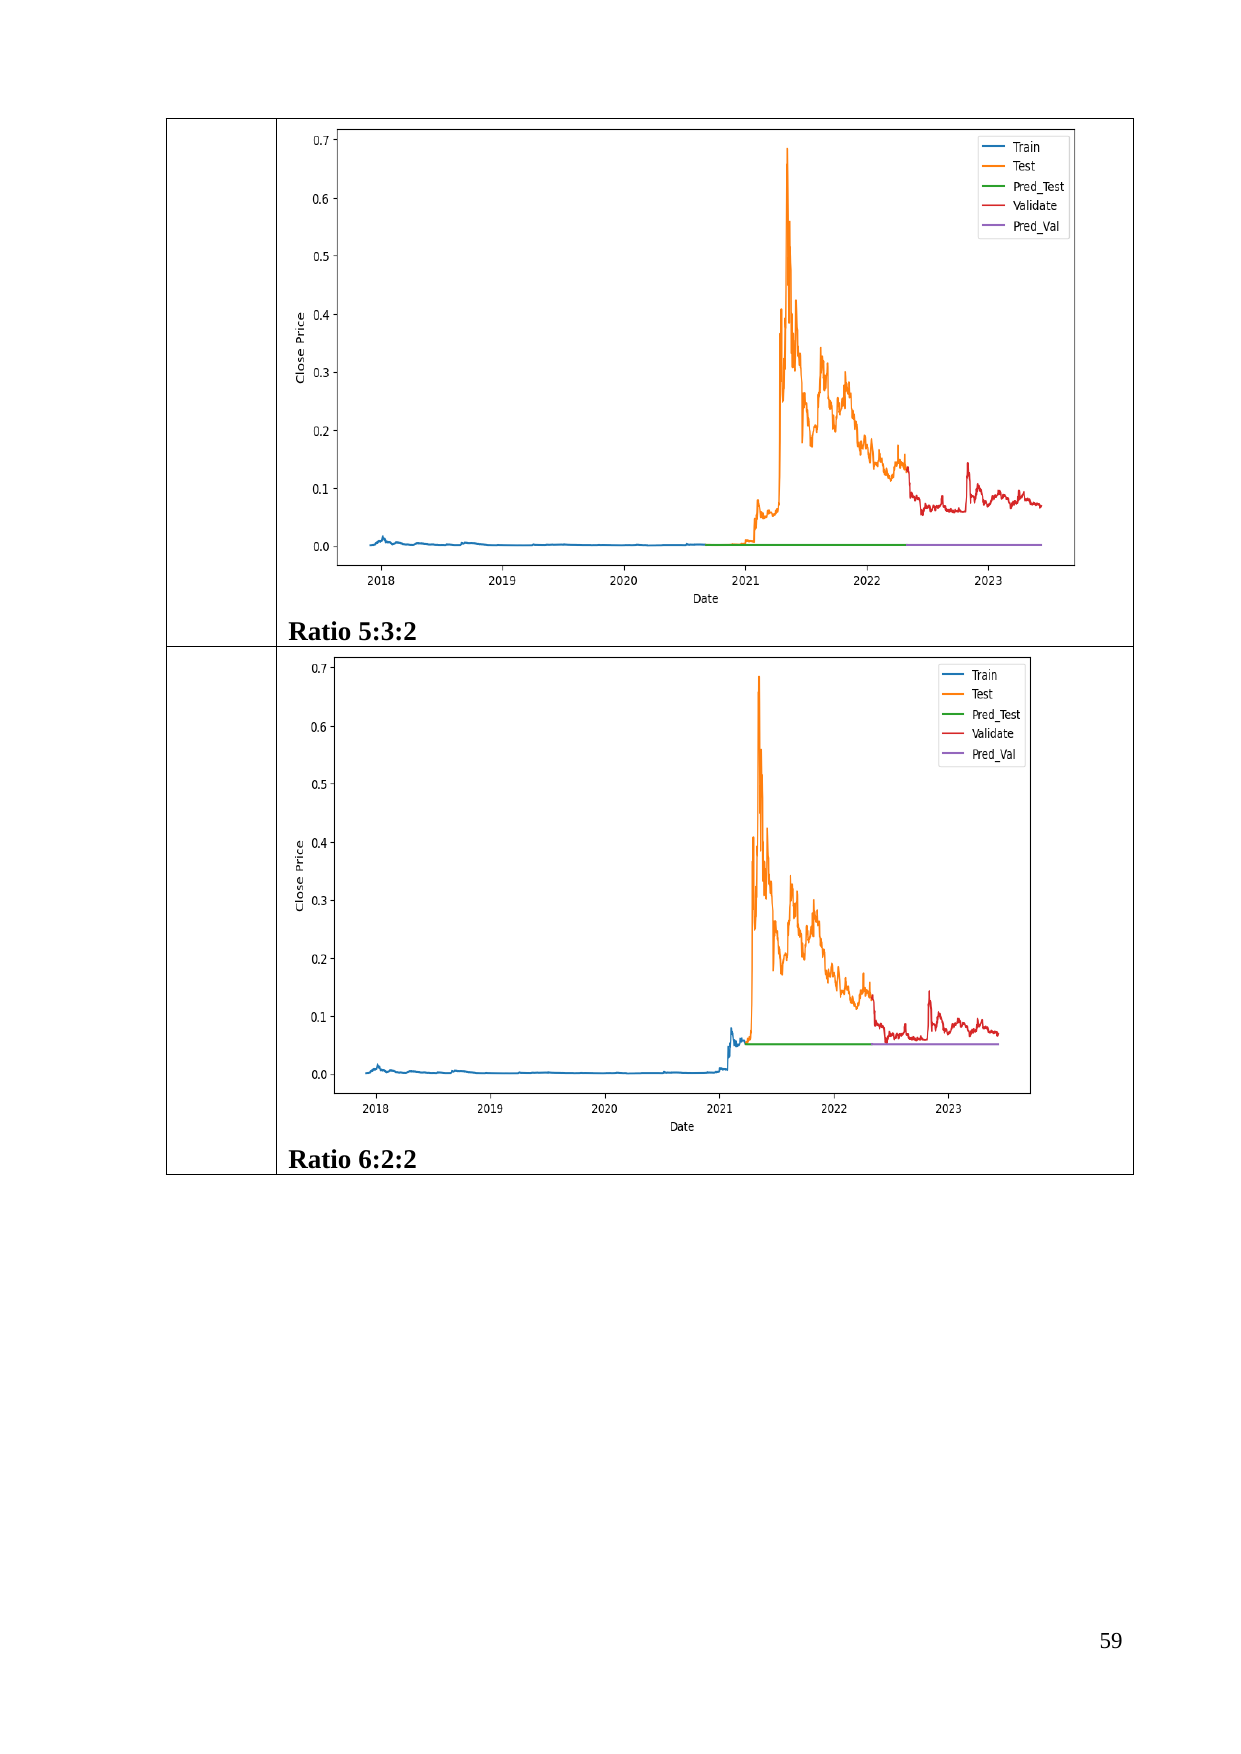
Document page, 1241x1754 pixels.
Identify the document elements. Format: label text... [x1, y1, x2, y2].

table_cell [167, 647, 276, 1174]
picture [288, 647, 1037, 1143]
table_cell [167, 119, 276, 646]
table_cell Ratio 6:2:2 [277, 647, 1133, 1174]
picture [288, 119, 1082, 615]
table_cell Ratio 5:3:2 [277, 119, 1133, 646]
